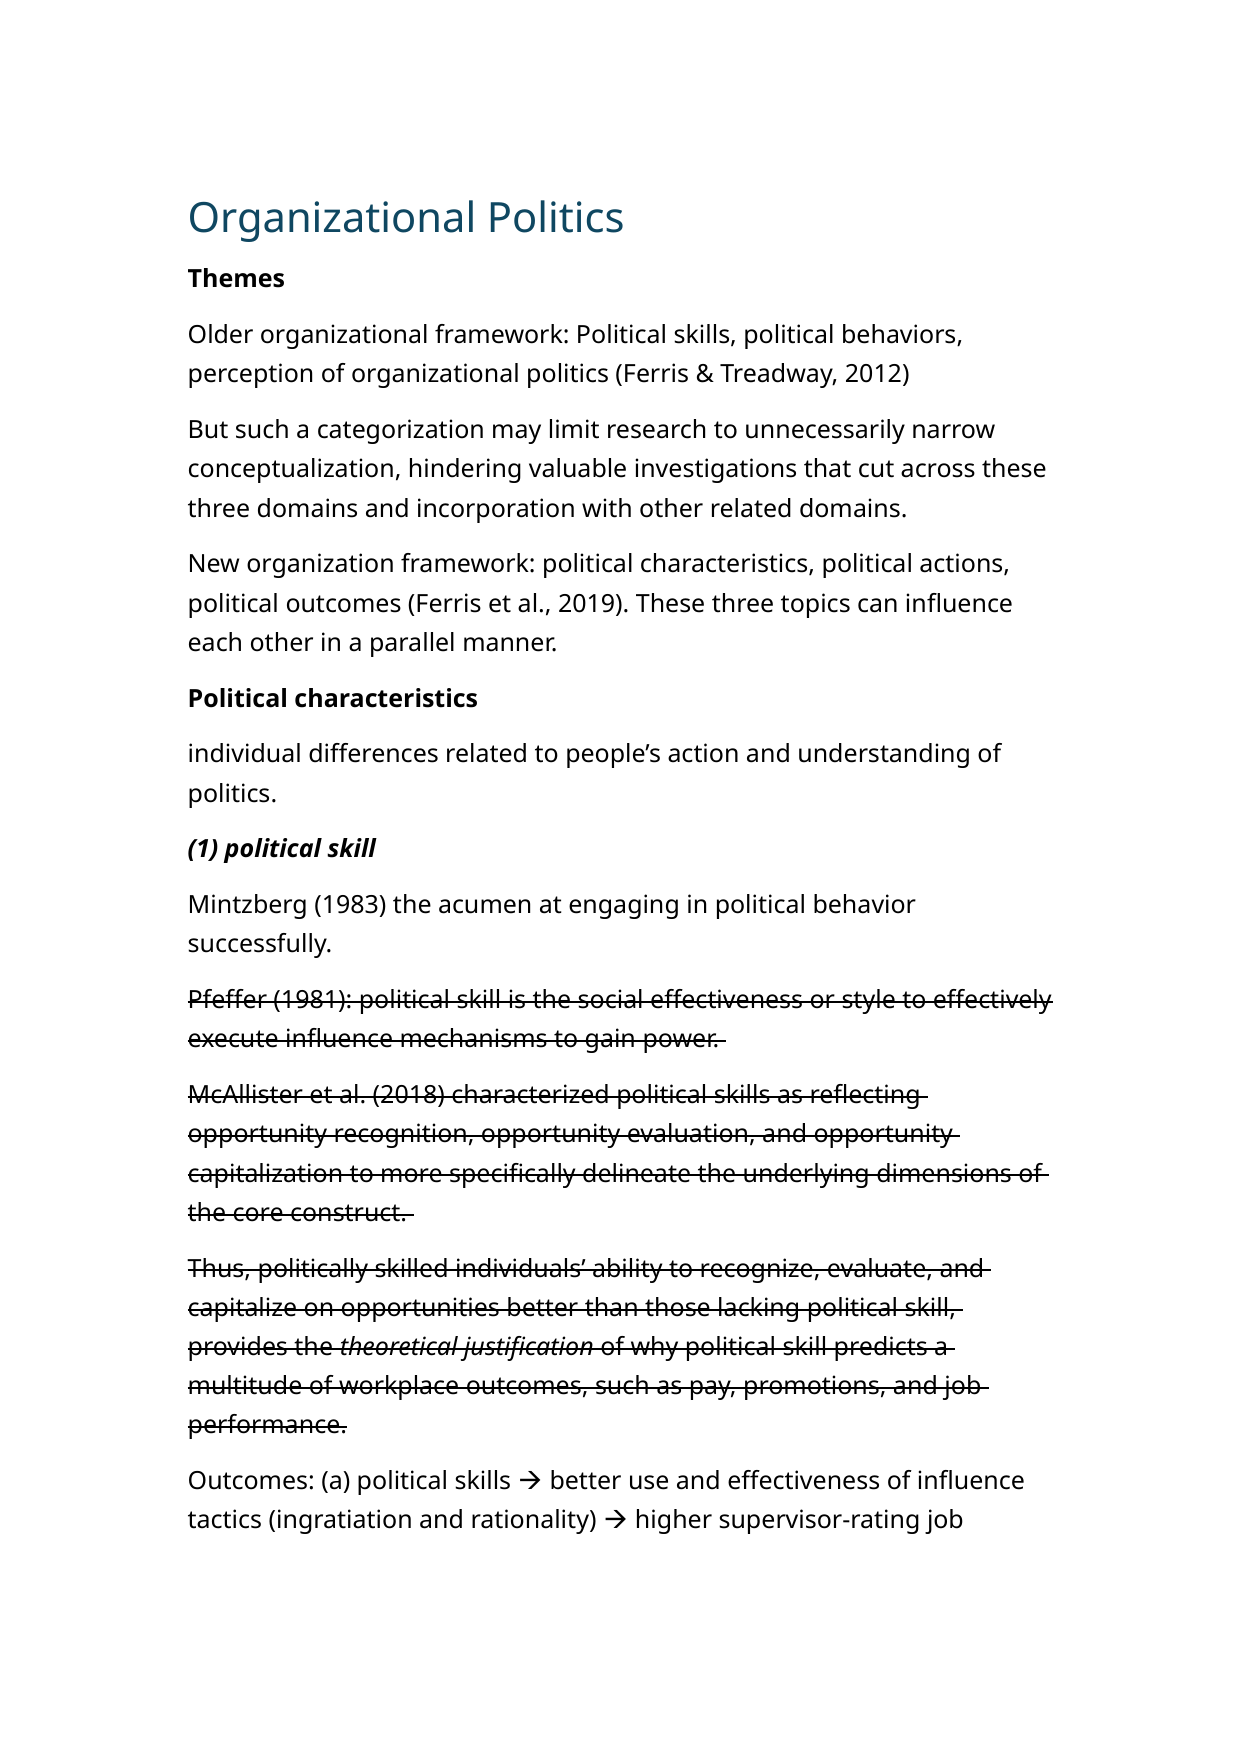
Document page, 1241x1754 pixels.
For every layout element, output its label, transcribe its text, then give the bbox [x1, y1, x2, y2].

text Political characteristics [187, 680, 1053, 714]
text (1) political skill [187, 831, 1053, 865]
text Mintzberg (1983) the acumen at engaging in political behavior successfully. [187, 887, 1053, 960]
text McAllister et al. (2018) characterized political skills as reflecting opportunity recognition, opportunity evaluation, and opportunity capitalization to more specifically delineate the underlying dimensions of the core construct. [187, 1077, 1053, 1228]
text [187, 1463, 1053, 1536]
text Themes [187, 261, 1053, 295]
text Thus, politically skilled individuals’ ability to recognize, evaluate, and capitalize on opportunities better than those lacking political skill, provides the theoretical justification of why political skill predicts a multitude of workplace outcomes, such as pay, promotions, and job performance. [187, 1250, 1053, 1441]
text New organization framework: political characteristics, political actions, political outcomes (Ferris et al., 2019). These three topics can influence each other in a parallel manner. [187, 546, 1053, 658]
subtitle Organizational Politics [187, 187, 1053, 244]
text individual differences related to people’s action and understanding of politics. [187, 736, 1053, 809]
text Older organizational framework: Political skills, political behaviors, perception of organizational politics (Ferris & Treadway, 2012) [187, 317, 1053, 390]
text Pfeffer (1981): political skill is the social effectiveness or style to effectively execute influence mechanisms to gain power. [187, 982, 1053, 1001]
text But such a categorization may limit research to unnecessarily narrow conceptualization, hindering valuable investigations that cut across these three domains and incorporation with other related domains. [187, 412, 1053, 524]
text Pfeffer (1981): political skill is the social effectiveness or style to effectively execute influence mechanisms to gain power. [187, 1002, 1053, 1055]
